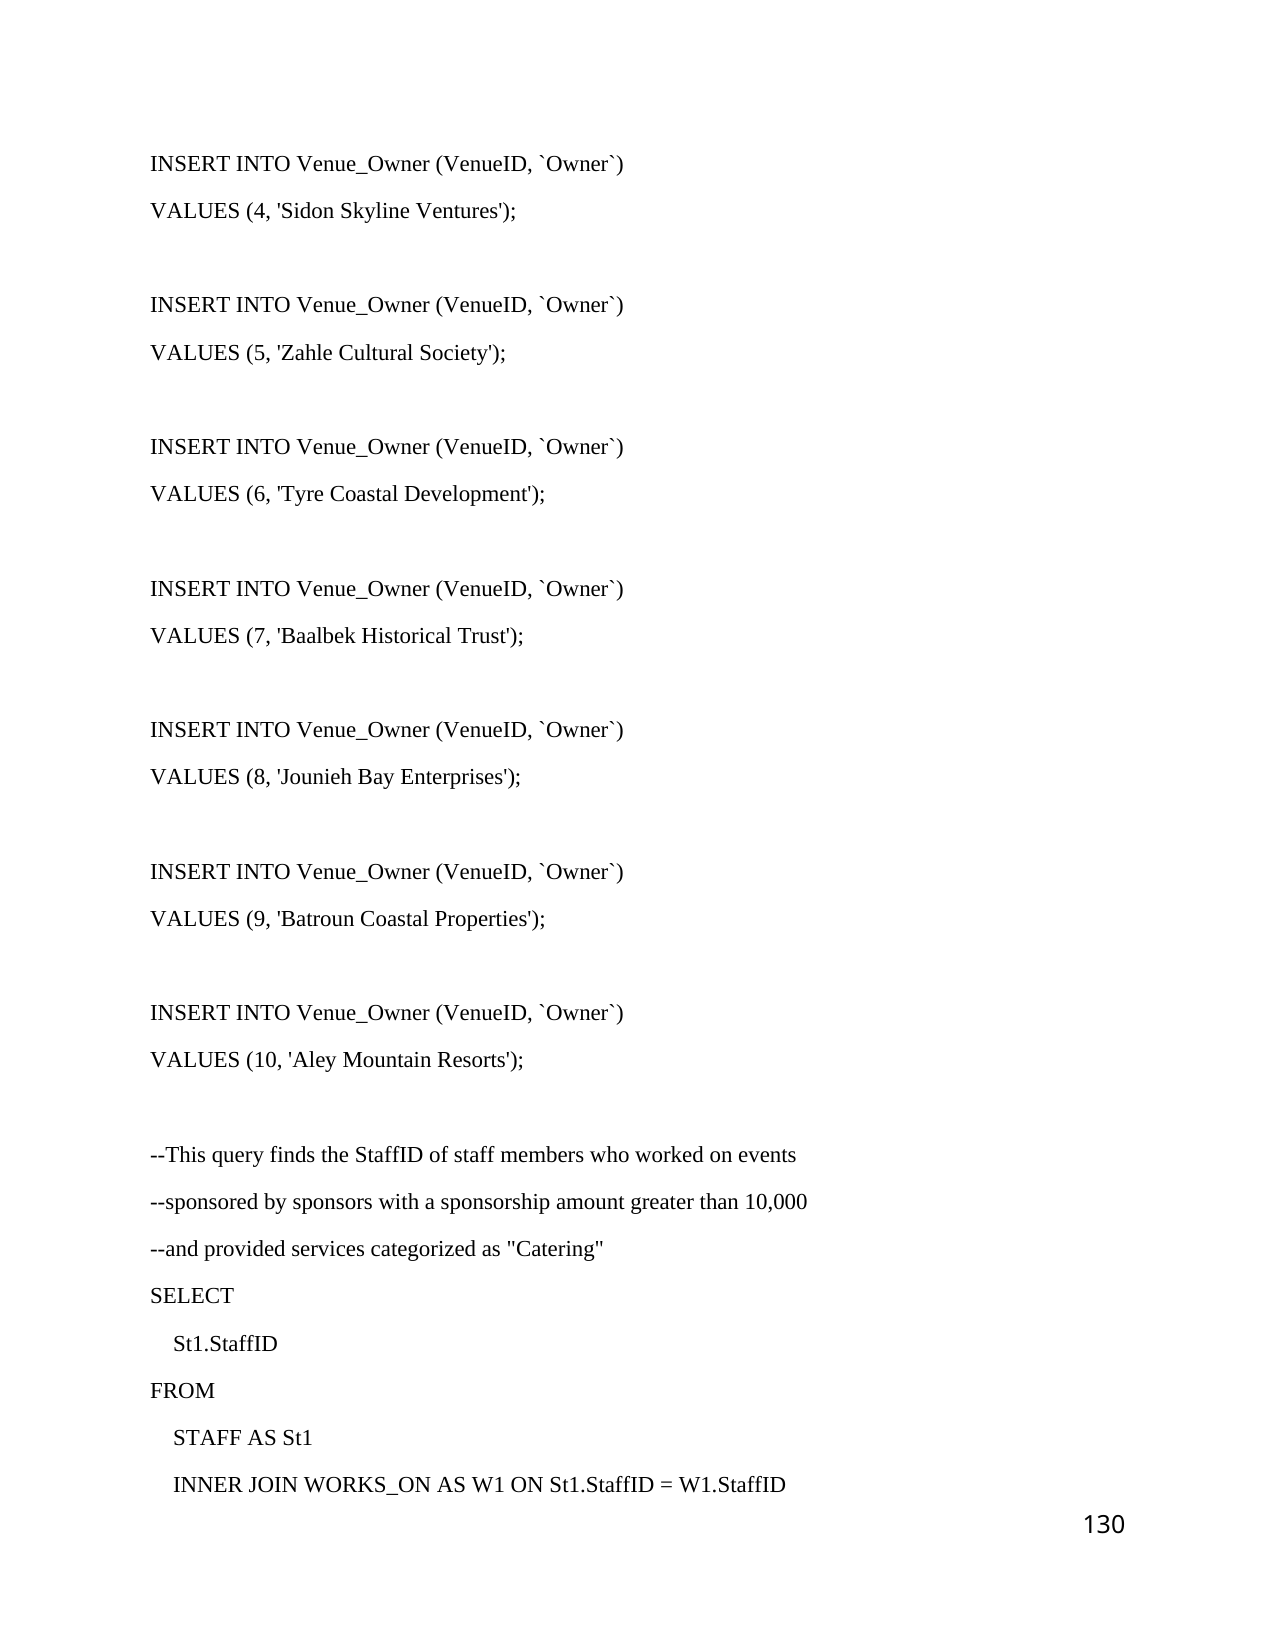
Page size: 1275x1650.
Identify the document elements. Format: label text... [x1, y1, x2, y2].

text St1.StaffID [150, 1330, 1125, 1356]
text VALUES (9, 'Batroun Coastal Properties'); [150, 905, 1125, 931]
text INSERT INTO Venue_Owner (VenueID, `Owner`) [150, 433, 1125, 459]
text VALUES (8, 'Jounieh Bay Enterprises'); [150, 763, 1125, 790]
text --This query finds the StaffID of staff members who worked on events [150, 1141, 1125, 1167]
text INSERT INTO Venue_Owner (VenueID, `Owner`) [150, 716, 1125, 743]
text --sponsored by sponsors with a sponsorship amount greater than 10,000 [150, 1188, 1125, 1214]
text FROM [150, 1377, 1125, 1403]
text SELECT [150, 1282, 1125, 1309]
text INSERT INTO Venue_Owner (VenueID, `Owner`) [150, 575, 1125, 601]
text VALUES (6, 'Tyre Coastal Development'); [150, 480, 1125, 507]
text STAFF AS St1 [150, 1424, 1125, 1450]
text INSERT INTO Venue_Owner (VenueID, `Owner`) [150, 858, 1125, 884]
text INNER JOIN WORKS_ON AS W1 ON St1.StaffID = W1.StaffID [150, 1471, 1125, 1498]
text VALUES (7, 'Baalbek Historical Trust'); [150, 622, 1125, 648]
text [150, 150, 1125, 176]
text VALUES (10, 'Aley Mountain Resorts'); [150, 1047, 1125, 1073]
text INSERT INTO Venue_Owner (VenueID, `Owner`) [150, 999, 1125, 1026]
text --and provided services categorized as "Catering" [150, 1235, 1125, 1262]
text VALUES (4, 'Sidon Skyline Ventures'); [150, 197, 1125, 223]
text VALUES (5, 'Zahle Cultural Society'); [150, 339, 1125, 365]
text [150, 292, 1125, 318]
